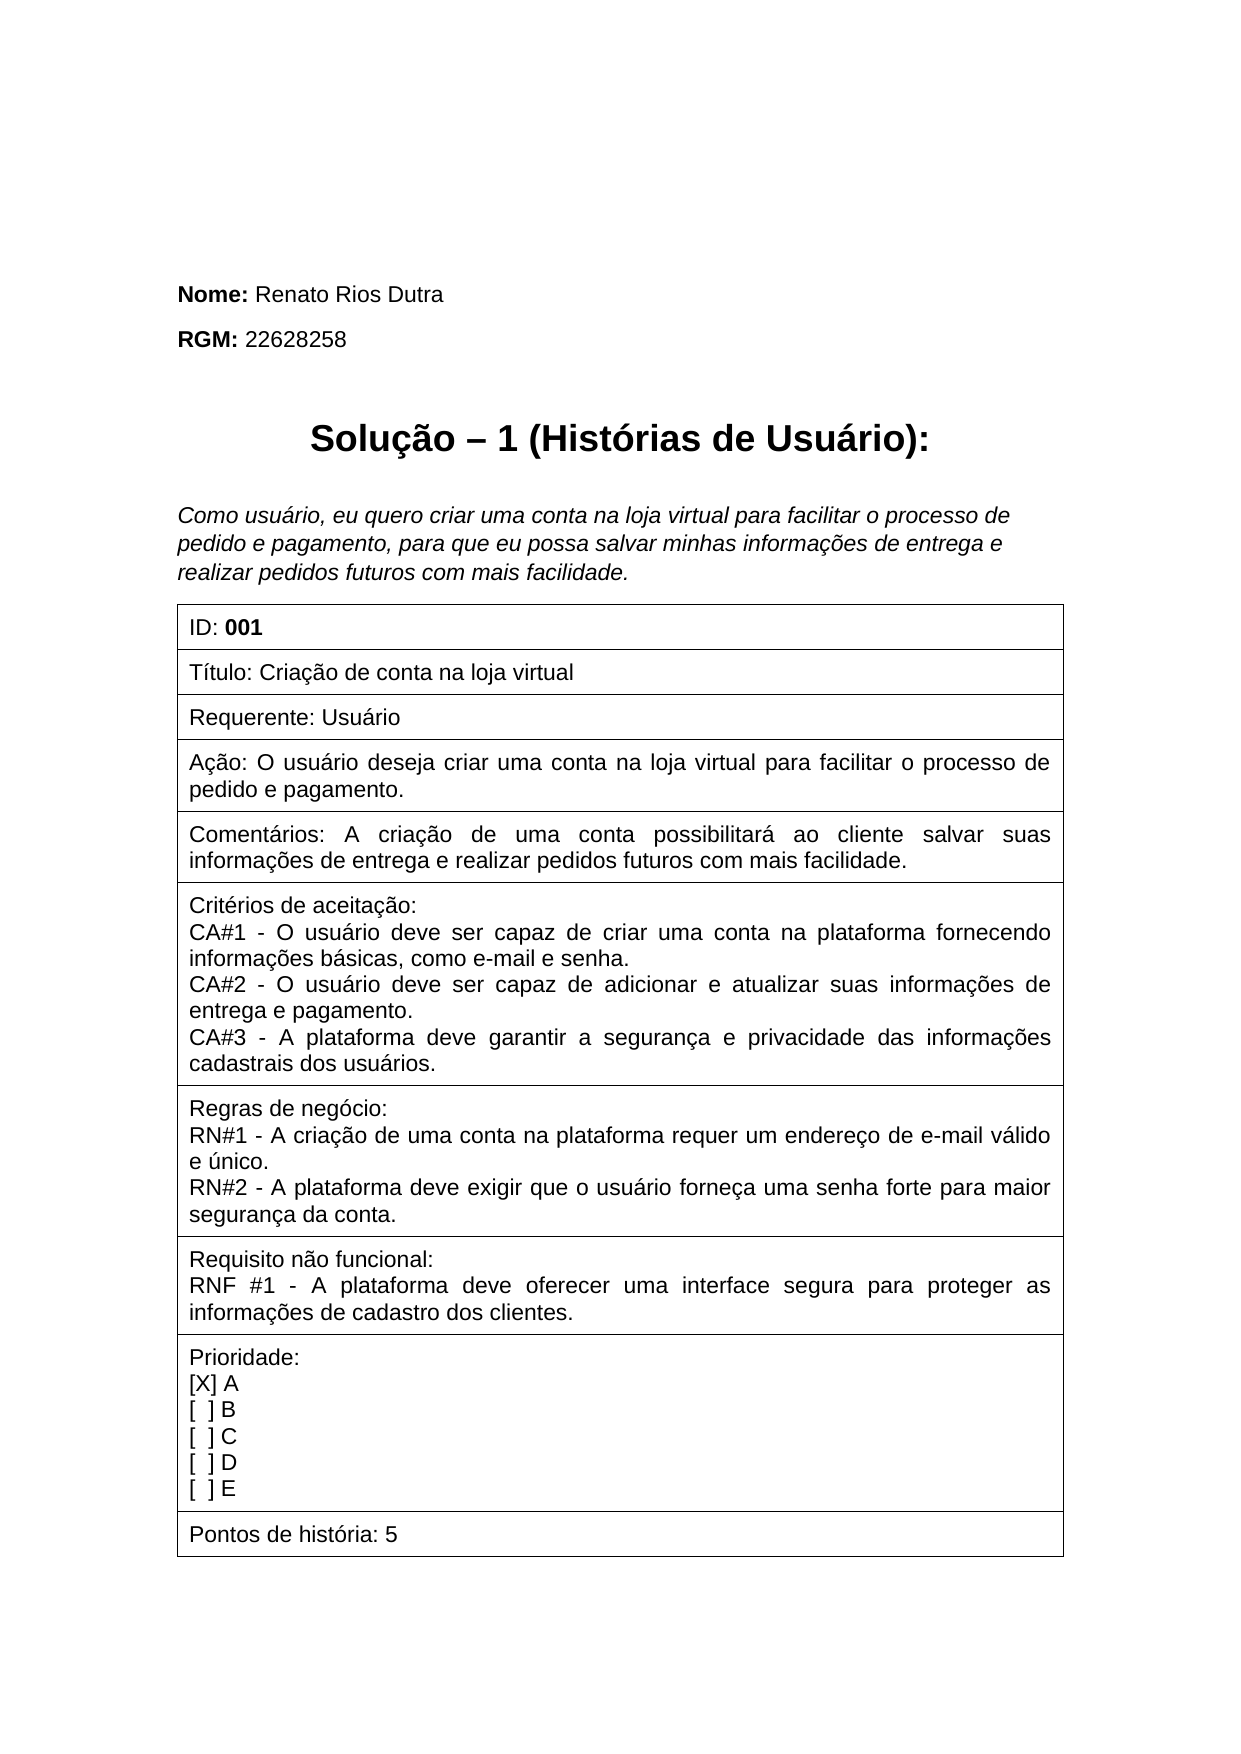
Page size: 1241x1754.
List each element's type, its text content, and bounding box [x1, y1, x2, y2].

table_cell Prioridade: [X] A [ ] B [ ] C [ ] D [ ] E [178, 1335, 1063, 1511]
table_header ID: 001 [178, 605, 1063, 649]
table_cell Regras de negócio: RN#1 - A criação de uma conta na plataforma requer um endereço de e-mail válido e único. RN#2 - A plataforma deve exigir que o usuário forneça uma senha forte para maior segurança da conta. [178, 1086, 1063, 1236]
text RGM: 22628258 [177, 326, 1063, 352]
table_cell Requerente: Usuário [178, 695, 1063, 739]
table_cell Título: Criação de conta na loja virtual [178, 650, 1063, 694]
table_cell Critérios de aceitação: CA#1 - O usuário deve ser capaz de criar uma conta na plataforma fornecendo informações básicas, como e-mail e senha. CA#2 - O usuário deve ser capaz de adicionar e atualizar suas informações de entrega e pagamento. CA#3 - A plataforma deve garantir a segurança e privacidade das informações cadastrais dos usuários. [178, 883, 1063, 1085]
subtitle Solução – 1 (Histórias de Usuário): [177, 417, 1063, 460]
text Como usuário, eu quero criar uma conta na loja virtual para facilitar o processo de pedido e pagamento, para que eu possa salvar minhas informações de entrega e realizar pedidos futuros com mais facilidade. [177, 502, 1063, 585]
table_cell Requisito não funcional: RNF #1 - A plataforma deve oferecer uma interface segura para proteger as informações de cadastro dos clientes. [178, 1237, 1063, 1334]
table_cell Pontos de história: 5 [178, 1512, 1063, 1556]
table_cell Ação: O usuário deseja criar uma conta na loja virtual para facilitar o processo de pedido e pagamento. [178, 740, 1063, 811]
table_cell Comentários: A criação de uma conta possibilitará ao cliente salvar suas informações de entrega e realizar pedidos futuros com mais facilidade. [178, 812, 1063, 882]
text Nome: Renato Rios Dutra [177, 281, 1063, 307]
